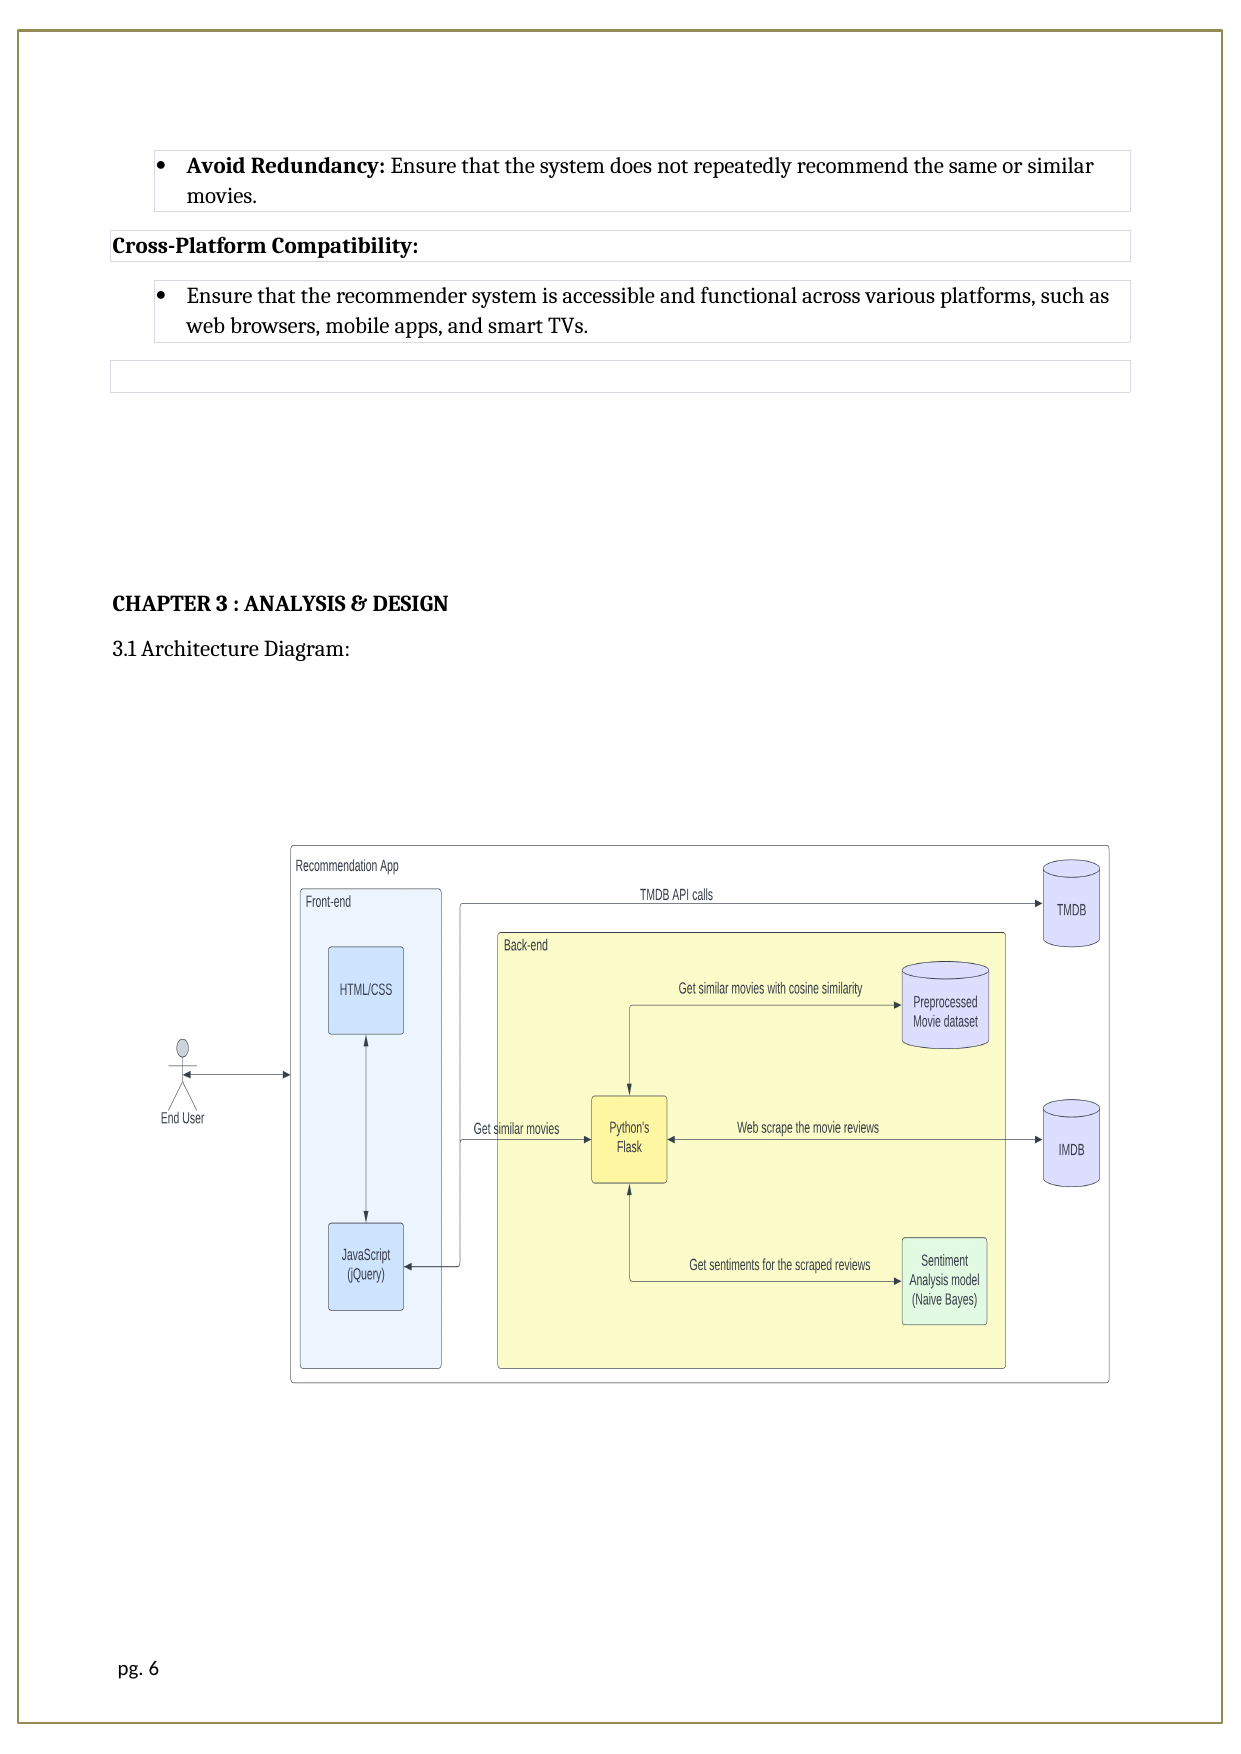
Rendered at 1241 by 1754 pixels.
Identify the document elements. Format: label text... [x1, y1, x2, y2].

picture [112, 816, 1128, 1412]
text Cross-Platform Compatibility: [111, 231, 1130, 261]
text 3.1 Architecture Diagram: [112, 636, 1128, 662]
text CHAPTER 3 : ANALYSIS & DESIGN [112, 591, 1128, 617]
list Ensure that the recommender system is accessible and functional across various platforms, such as web browsers, mobile apps, and smart TVs. [155, 281, 1130, 342]
list Avoid Redundancy: Ensure that the system does not repeatedly recommend the same or similar movies. [155, 151, 1130, 211]
